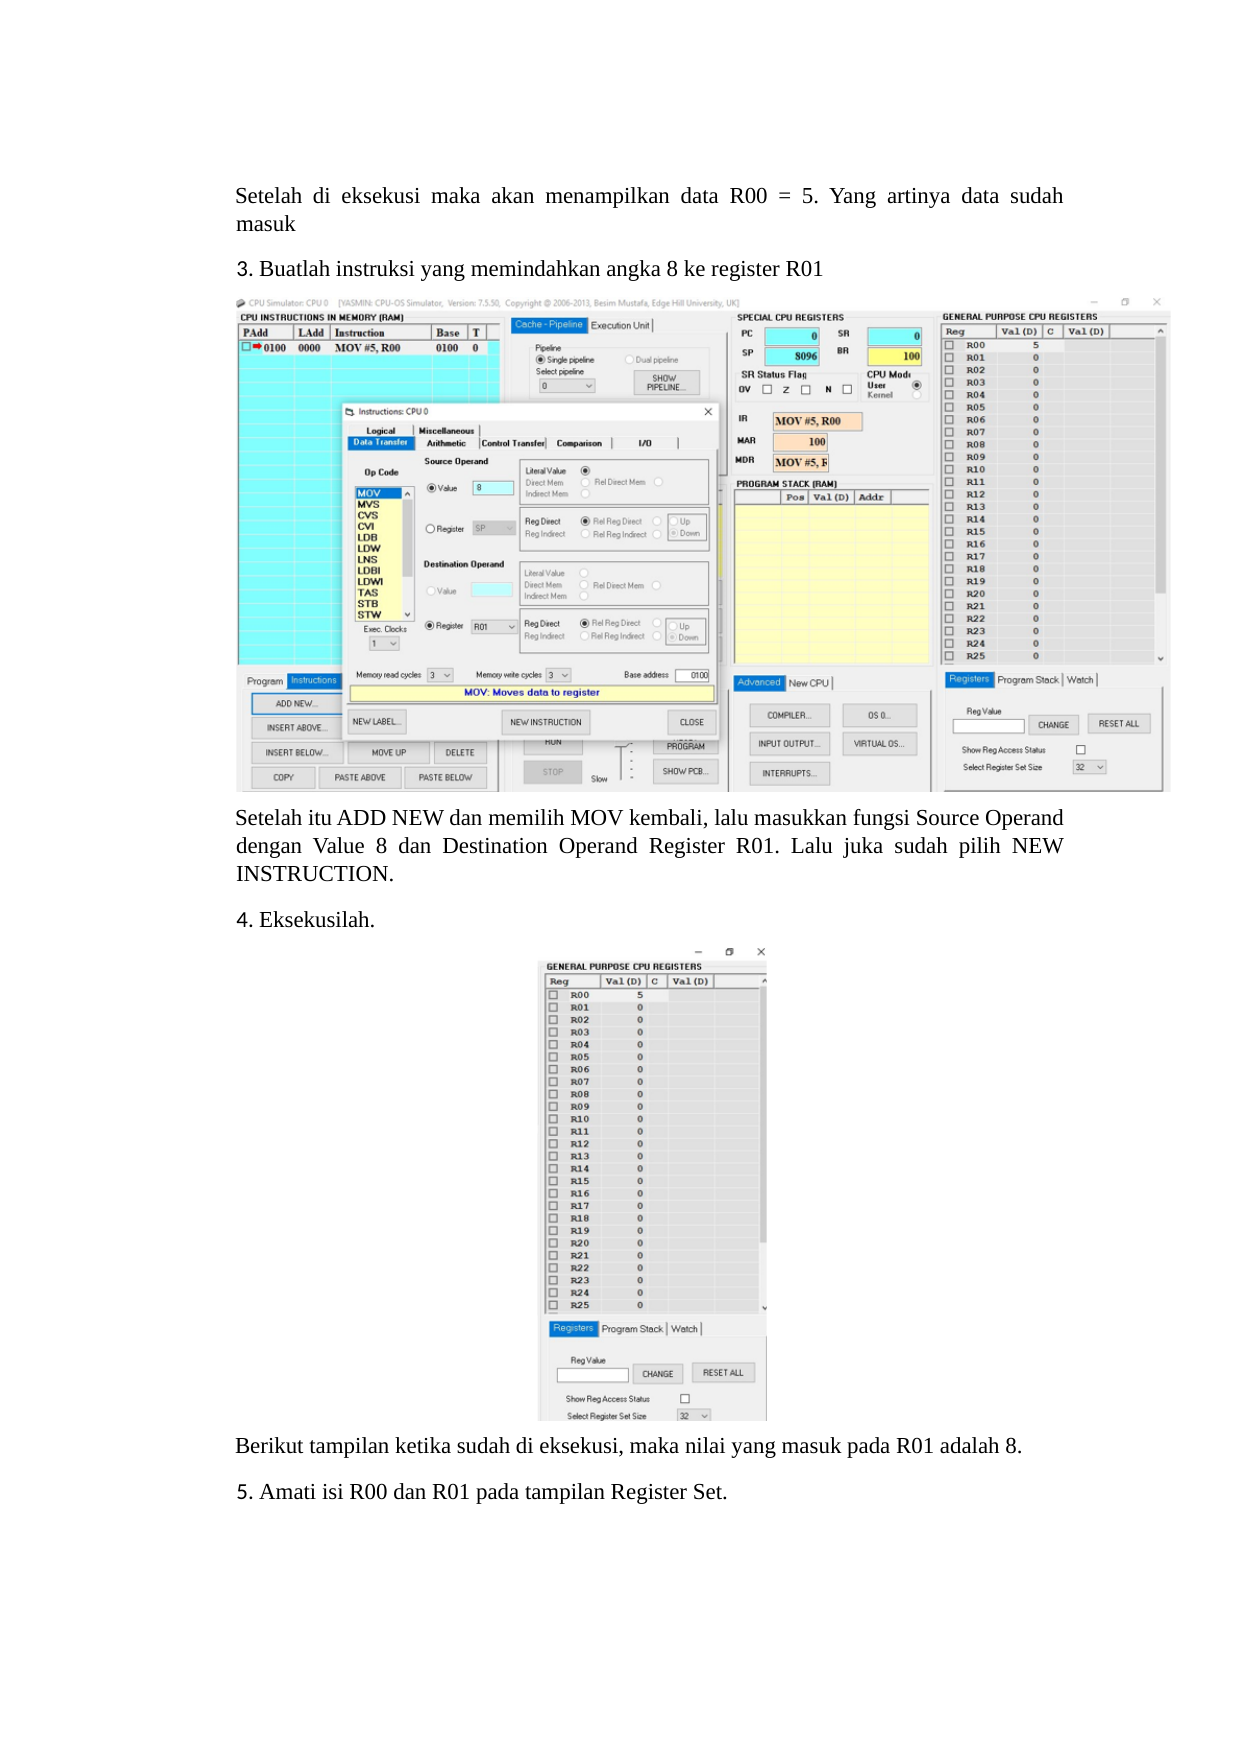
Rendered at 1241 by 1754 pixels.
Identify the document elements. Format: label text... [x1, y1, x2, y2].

picture [537, 947, 767, 1421]
picture [236, 297, 1171, 792]
text Berikut tampilan ketika sudah di eksekusi, maka nilai yang masuk pada R01 adalah 8. [235, 1433, 1065, 1459]
list Eksekusilah. [236, 905, 1065, 933]
text Setelah itu ADD NEW dan memilih MOV kembali, lalu masukkan fungsi Source Operand dengan Value 8 dan Destination Operand Register R01. Lalu juka sudah pilih NEW INSTRUCTION. [235, 804, 1065, 887]
list Amati isi R00 dan R01 pada tampilan Register Set. [236, 1477, 1065, 1505]
list Buatlah instruksi yang memindahkan angka 8 ke register R01 [236, 254, 1065, 283]
text Setelah di eksekusi maka akan menampilkan data R00 = 5. Yang artinya data sudah masuk [235, 182, 1065, 236]
